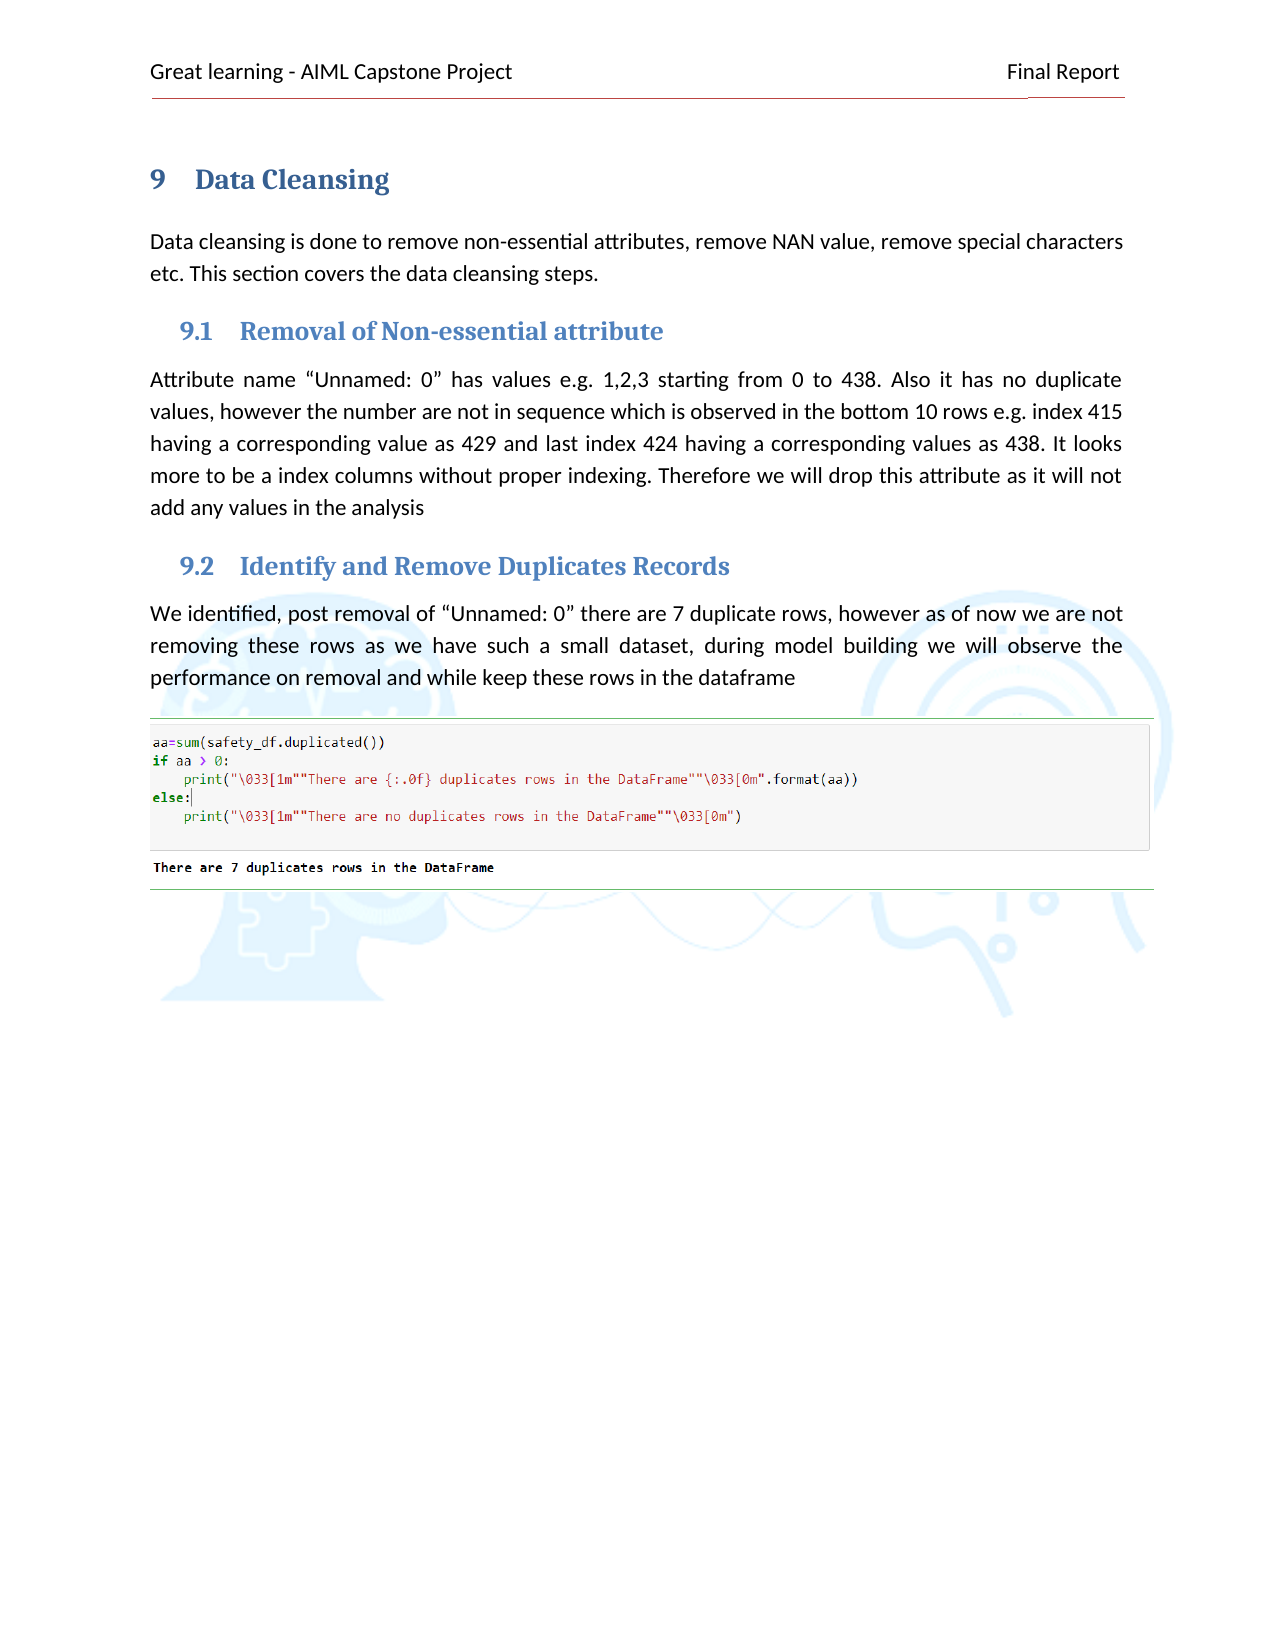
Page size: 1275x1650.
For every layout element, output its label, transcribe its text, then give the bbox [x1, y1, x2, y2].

text We identified, post removal of “Unnamed: 0” there are 7 duplicate rows, however as of now we are not removing these rows as we have such a small dataset, during model building we will observe the performance on removal and while keep these rows in the dataframe [150, 599, 1125, 691]
subtitle Data Cleansing [150, 163, 1125, 197]
picture [150, 716, 1154, 892]
subtitle Identify and Remove Duplicates Records [179, 551, 1125, 582]
subtitle Removal of Non-essential attribute [179, 316, 1125, 348]
text Data cleansing is done to remove non-essential attributes, remove NAN value, remove special characters etc. This section covers the data cleansing steps. [150, 227, 1125, 287]
text Attribute name “Unnamed: 0” has values e.g. 1,2,3 starting from 0 to 438. Also it has no duplicate values, however the number are not in sequence which is observed in the bottom 10 rows e.g. index 415 having a corresponding value as 429 and last index 424 having a corresponding values as 438. It looks more to be a index columns without proper indexing. Therefore we will drop this attribute as it will not add any values in the analysis [150, 365, 1125, 521]
